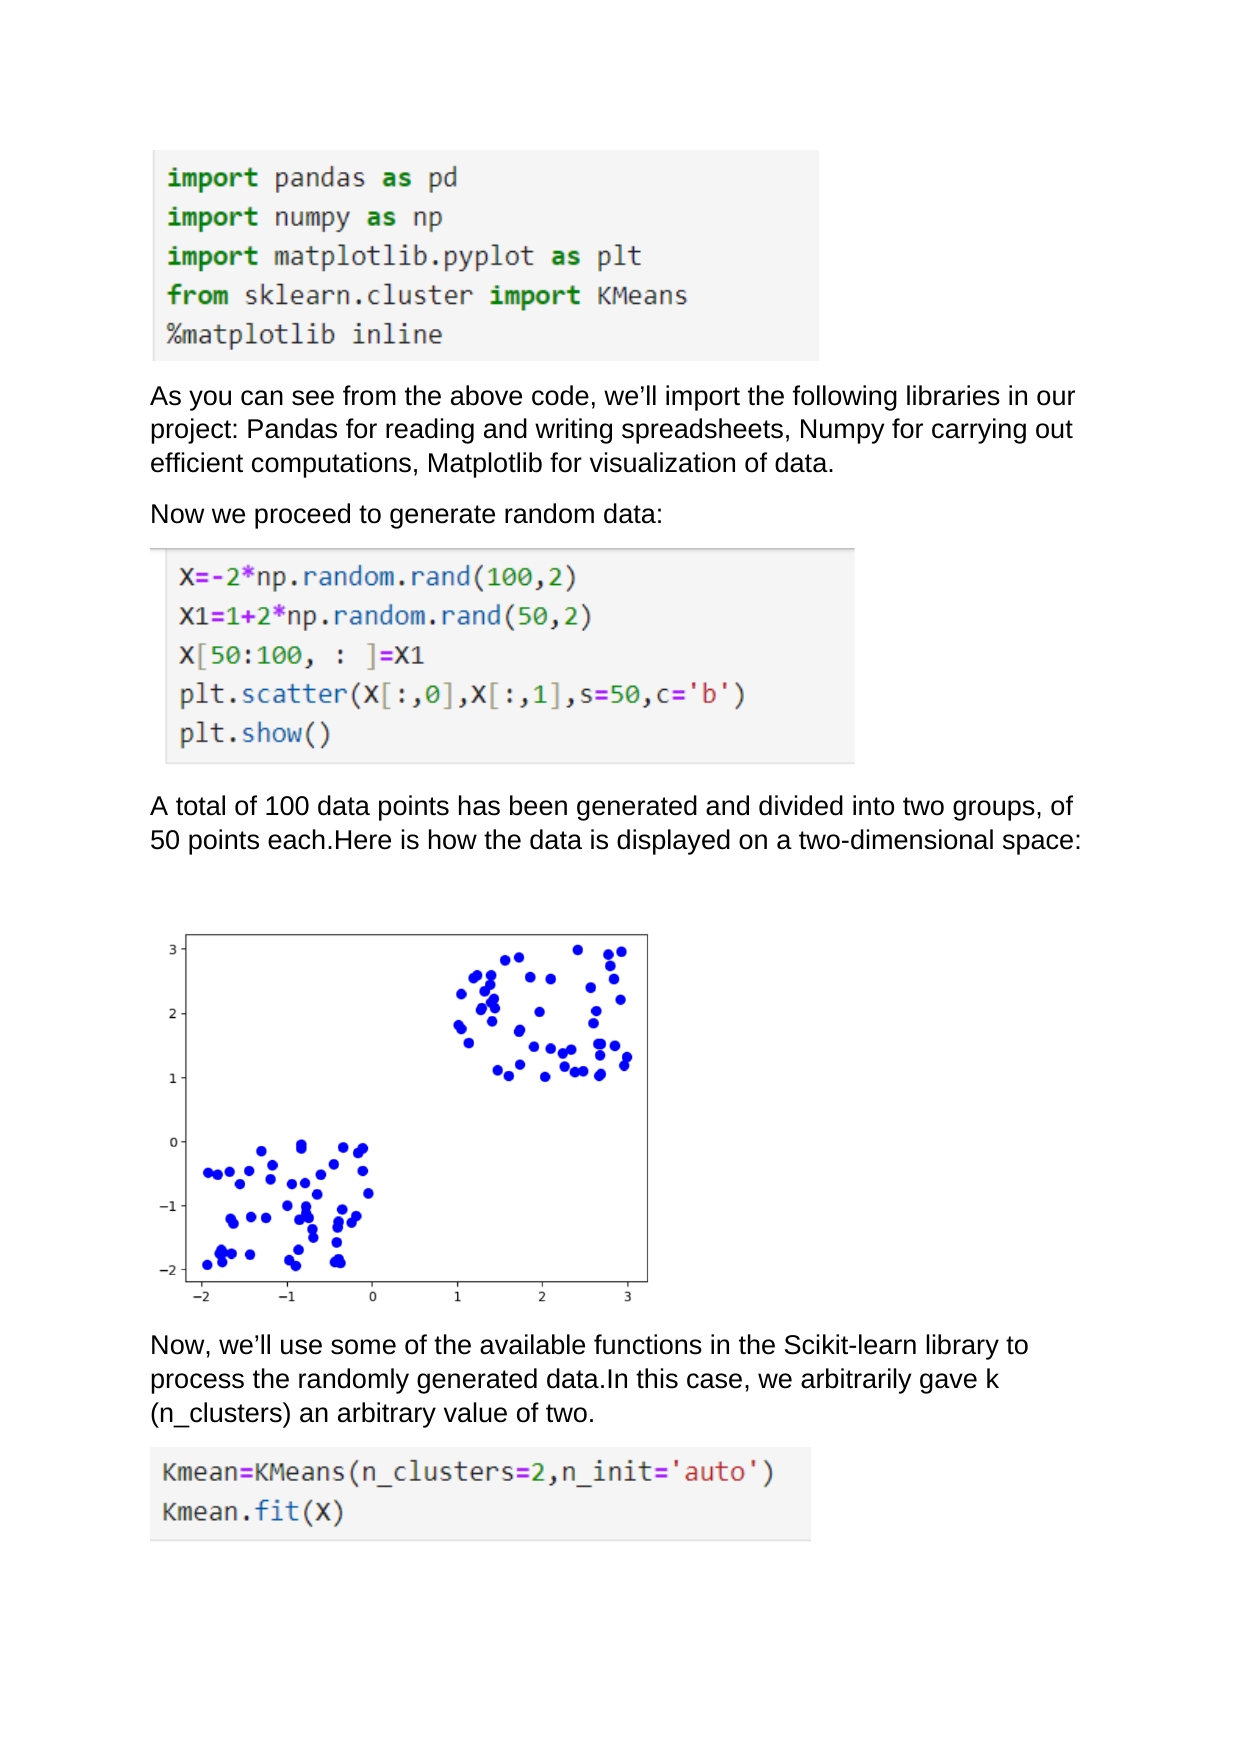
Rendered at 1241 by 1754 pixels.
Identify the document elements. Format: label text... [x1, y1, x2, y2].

picture [150, 548, 855, 772]
text Now we proceed to generate random data: [150, 498, 1090, 529]
text As you can see from the above code, we’ll import the following libraries in our project: Pandas for reading and writing spreadsheets, Numpy for carrying out efficient computations, Matplotlib for visualization of data. [150, 380, 1090, 478]
text A total of 100 data points has been generated and divided into two groups, of 50 points each.Here is how the data is displayed on a two-dimensional space: [150, 790, 1090, 855]
picture [150, 925, 674, 1311]
picture [150, 150, 819, 361]
picture [150, 1447, 811, 1543]
text Now, we’ll use some of the available functions in the Scikit-learn library to process the randomly generated data.In this case, we arbitrarily gave k (n_clusters) an arbitrary value of two. [150, 1329, 1090, 1428]
